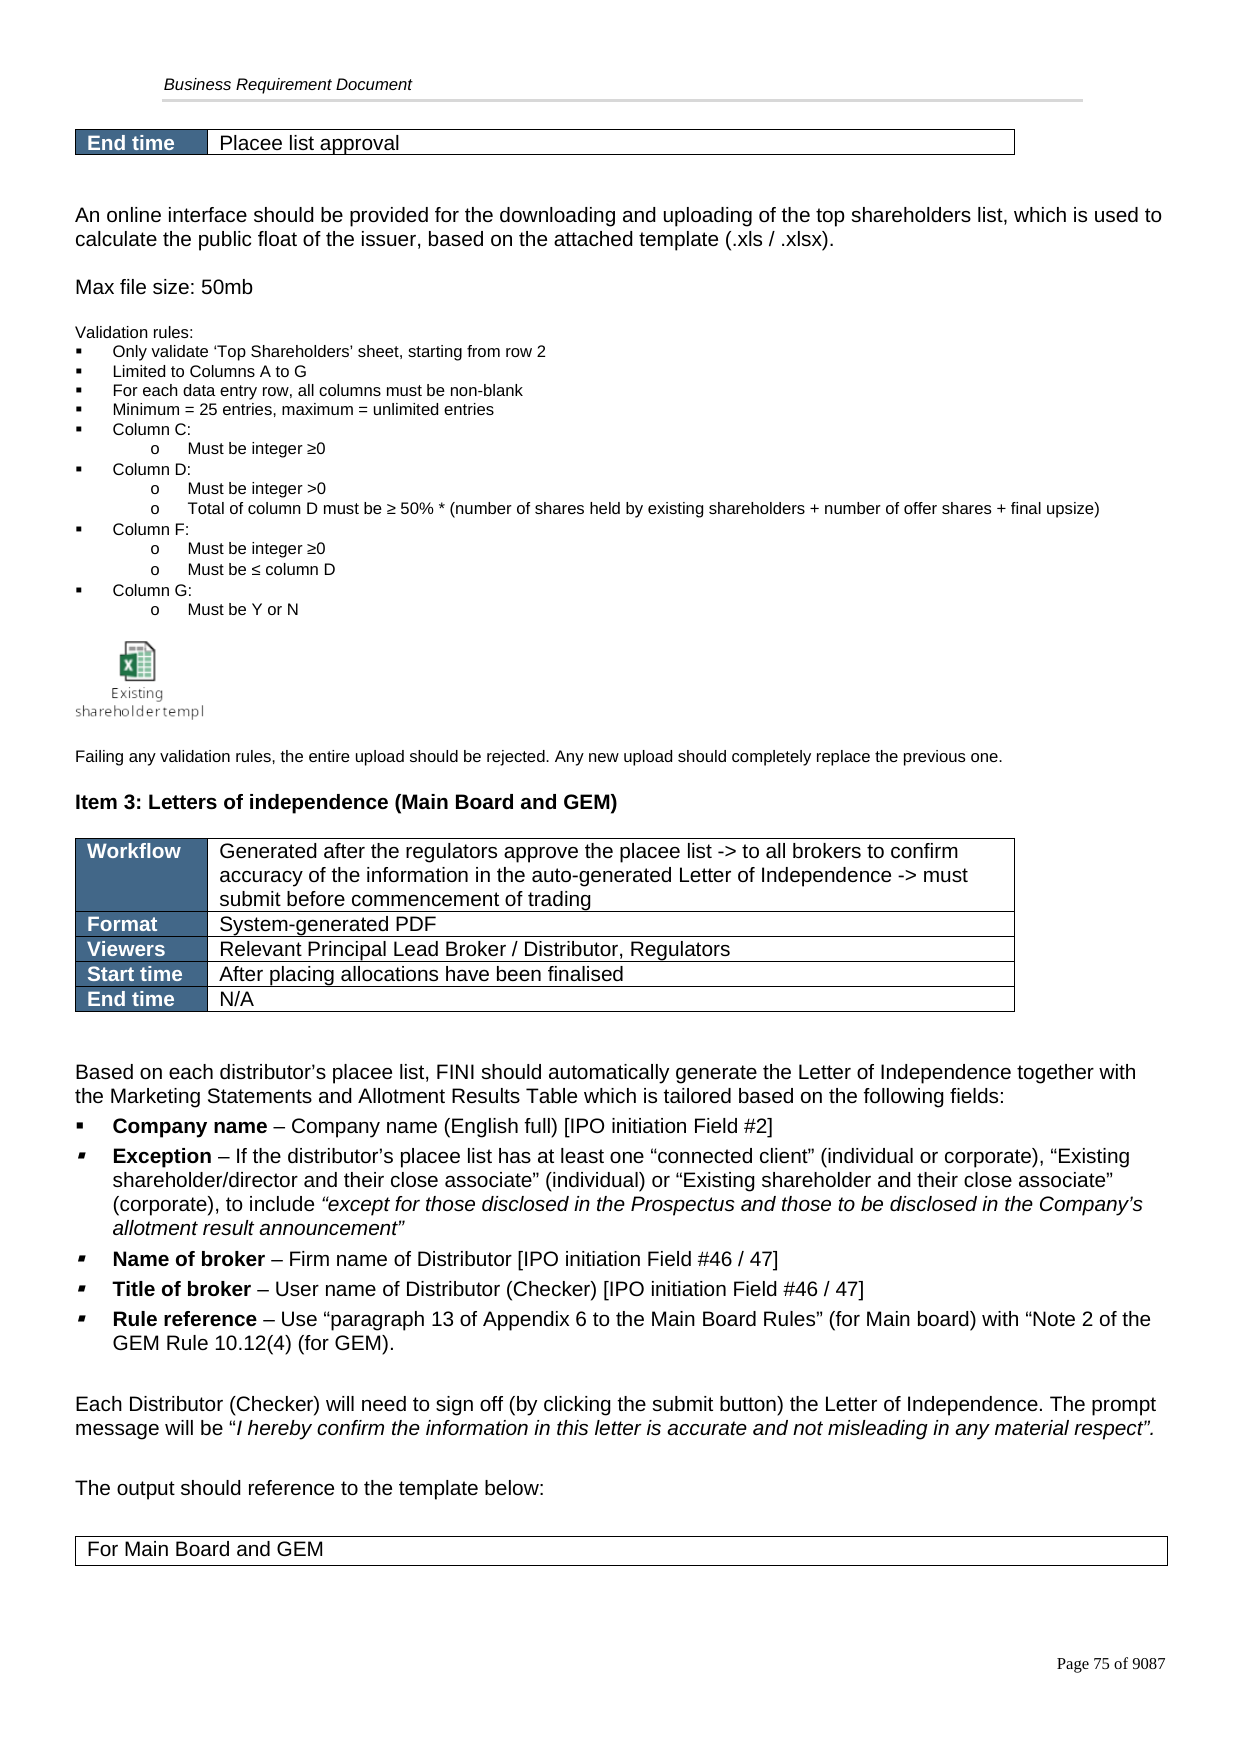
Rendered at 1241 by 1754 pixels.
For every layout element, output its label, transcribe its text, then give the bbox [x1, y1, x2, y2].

list Minimum = 25 entries, maximum = unlimited entries [75, 400, 1165, 419]
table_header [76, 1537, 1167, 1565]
list Must be integer ≥0 [150, 439, 1165, 459]
list For each data entry row, all columns must be non-blank [75, 381, 1165, 400]
list Name of broker – Firm name of Distributor [IPO initiation Field #46 / 47] [75, 1246, 1165, 1270]
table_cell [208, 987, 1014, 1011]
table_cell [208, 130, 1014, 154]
text Each Distributor (Checker) will need to sign off (by clicking the submit button) the Letter of Independence. The prompt message will be “I hereby confirm the information in this letter is accurate and not misleading in any material respect”. [75, 1391, 1165, 1439]
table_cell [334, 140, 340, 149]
list Company name – Company name (English full) [IPO initiation Field #2] [75, 1114, 1165, 1138]
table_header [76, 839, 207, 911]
list Must be integer >0 [150, 478, 1165, 499]
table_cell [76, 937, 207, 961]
text Based on each distributor’s placee list, FINI should automatically generate the Letter of Independence together with the Marketing Statements and Allotment Results Table which is tailored based on the following fields: [75, 1060, 1165, 1108]
text Failing any validation rules, the entire upload should be rejected. Any new upload should completely replace the previous one. [75, 747, 1165, 766]
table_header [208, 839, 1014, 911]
text Validation rules: [75, 323, 1165, 342]
text An online interface should be provided for the downloading and uploading of the top shareholders list, which is used to calculate the public float of the issuer, based on the attached template (.xls / .xlsx). [75, 203, 1165, 251]
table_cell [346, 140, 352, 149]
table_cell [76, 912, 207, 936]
list Column G: [75, 580, 1165, 599]
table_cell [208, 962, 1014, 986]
list Exception – If the distributor’s placee list has at least one “connected client” (individual or corporate), “Existing shareholder/director and their close associate” (individual) or “Existing shareholder and their close associate” (corporate), to include “except for those disclosed in the Prospectus and those to be disclosed in the Company’s allotment result announcement” [75, 1144, 1165, 1240]
list Limited to Columns A to G [75, 362, 1165, 381]
list Column C: [75, 419, 1165, 439]
text The output should reference to the template below: [75, 1476, 1165, 1500]
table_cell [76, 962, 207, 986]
list Column D: [75, 459, 1165, 478]
list Must be ≤ column D [150, 560, 1165, 580]
list Only validate ‘Top Shareholders’ sheet, starting from row 2 [75, 342, 1165, 362]
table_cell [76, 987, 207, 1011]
list Must be Y or N [150, 599, 1165, 620]
text Item 3: Letters of independence (Main Board and GEM) [75, 790, 1165, 814]
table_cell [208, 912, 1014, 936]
list Title of broker – User name of Distributor (Checker) [IPO initiation Field #46 / 47] [75, 1277, 1165, 1301]
list Column F: [75, 520, 1165, 539]
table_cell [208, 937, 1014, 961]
list Rule reference – Use “paragraph 13 of Appendix 6 to the Main Board Rules” (for Main board) with “Note 2 of the GEM Rule 10.12(4) (for GEM). [75, 1307, 1165, 1355]
list Must be integer ≥0 [150, 539, 1165, 560]
text Max file size: 50mb [75, 275, 1165, 299]
list Total of column D must be ≥ 50% * (number of shares held by existing shareholders + number of offer shares + final upsize) [150, 499, 1165, 520]
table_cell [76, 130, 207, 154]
